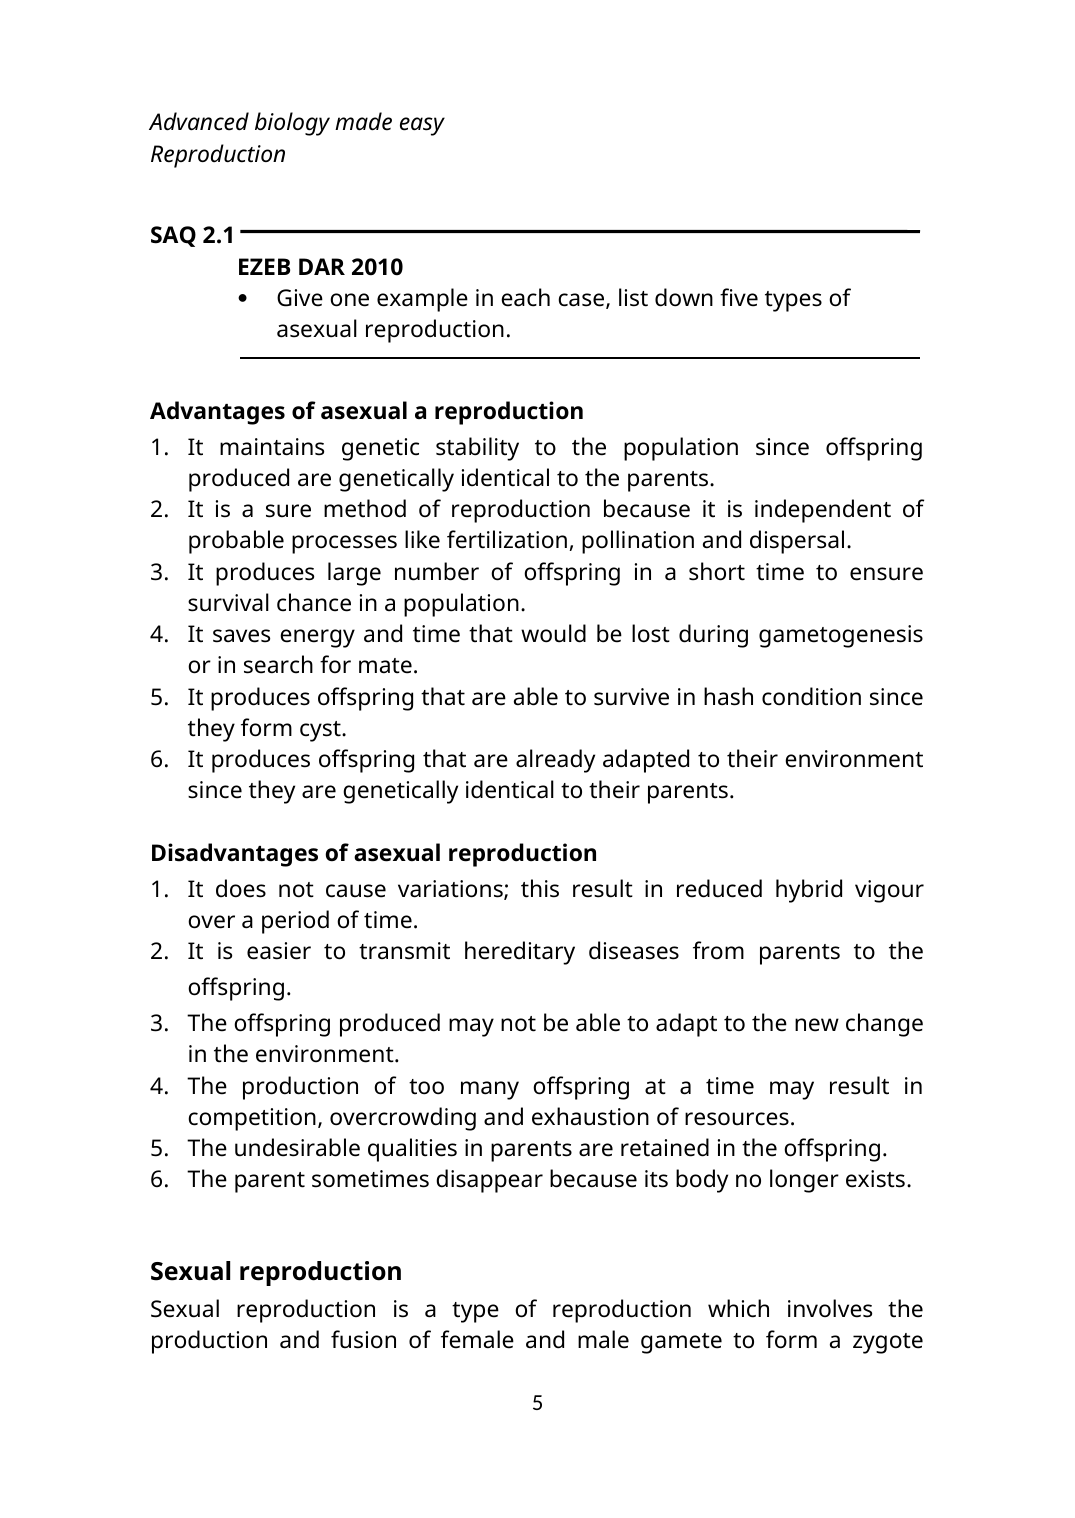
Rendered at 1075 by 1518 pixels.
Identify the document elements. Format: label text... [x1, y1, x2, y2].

text Disadvantages of asexual reproduction [150, 837, 925, 868]
list It produces offspring that are already adapted to their environment since they are genetically identical to their parents. [150, 743, 925, 806]
list It maintains genetic stability to the population since offspring produced are genetically identical to the parents. [150, 431, 925, 493]
list The parent sometimes disappear because its body no longer exists. [150, 1163, 925, 1194]
list Give one example in each case, list down five types of asexual reproduction. [239, 282, 925, 344]
list The offspring produced may not be able to adapt to the new change in the environment. [150, 1007, 925, 1069]
list It produces offspring that are able to survive in hash condition since they form cyst. [150, 681, 925, 743]
list It is easier to transmit hereditary diseases from parents to the offspring. [150, 935, 925, 1002]
text EZEB DAR 2010 [150, 250, 925, 282]
list It saves energy and time that would be lost during gametogenesis or in search for mate. [150, 618, 925, 681]
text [150, 1293, 925, 1356]
list It is a sure method of reproduction because it is independent of probable processes like fertilization, pollination and dispersal. [150, 493, 925, 556]
list It produces large number of offspring in a short time to ensure survival chance in a population. [150, 556, 925, 618]
text Advantages of asexual a reproduction [150, 394, 925, 426]
text Sexual reproduction [150, 1254, 925, 1288]
list The production of too many offspring at a time may result in competition, overcrowding and exhaustion of resources. [150, 1069, 925, 1132]
list It does not cause variations; this result in reduced hybrid vigour over a period of time. [150, 873, 925, 935]
text SAQ 2.1 [150, 219, 925, 250]
list The undesirable qualities in parents are retained in the offspring. [150, 1132, 925, 1163]
